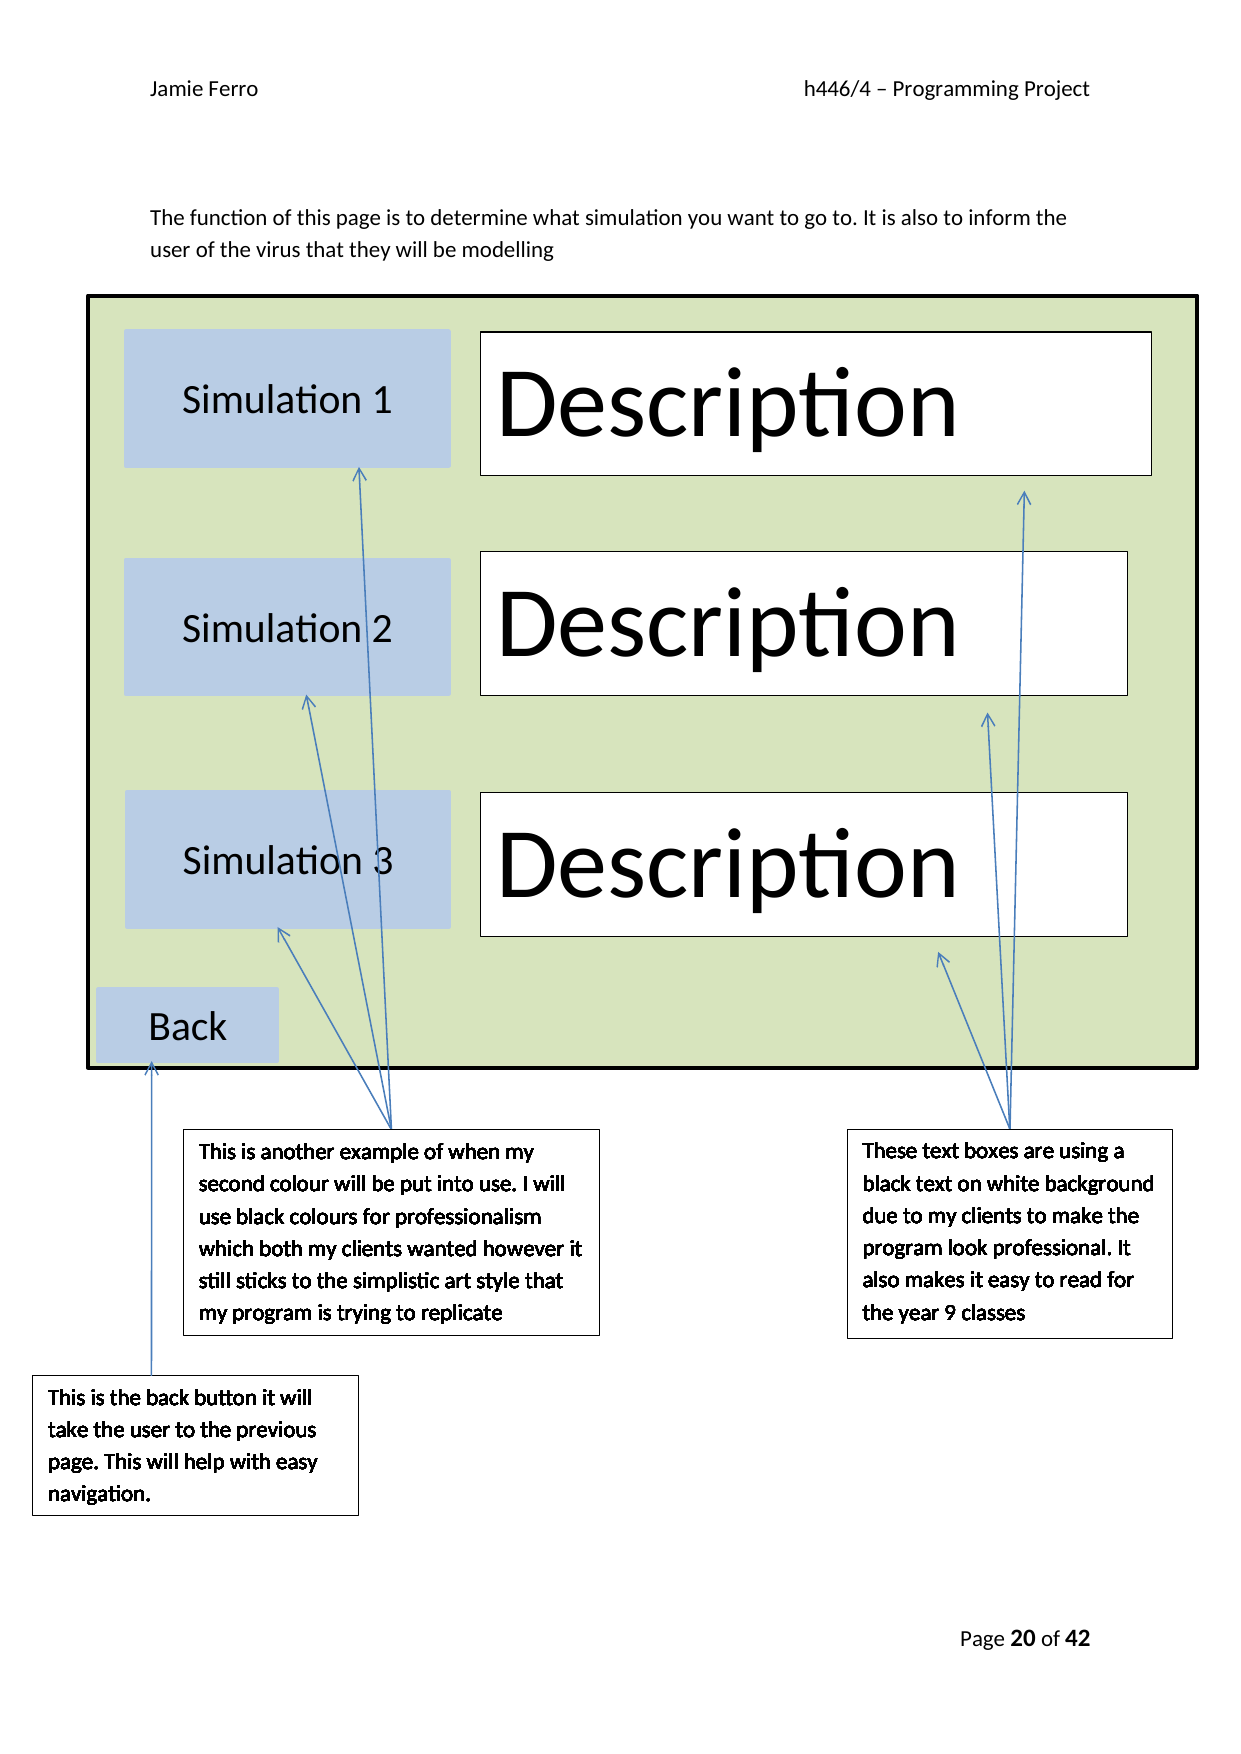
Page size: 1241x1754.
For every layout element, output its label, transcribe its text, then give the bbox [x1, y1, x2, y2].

text The function of this page is to determine what simulation you want to go to. It is also to inform the user of the virus that they will be modelling [150, 203, 1090, 263]
